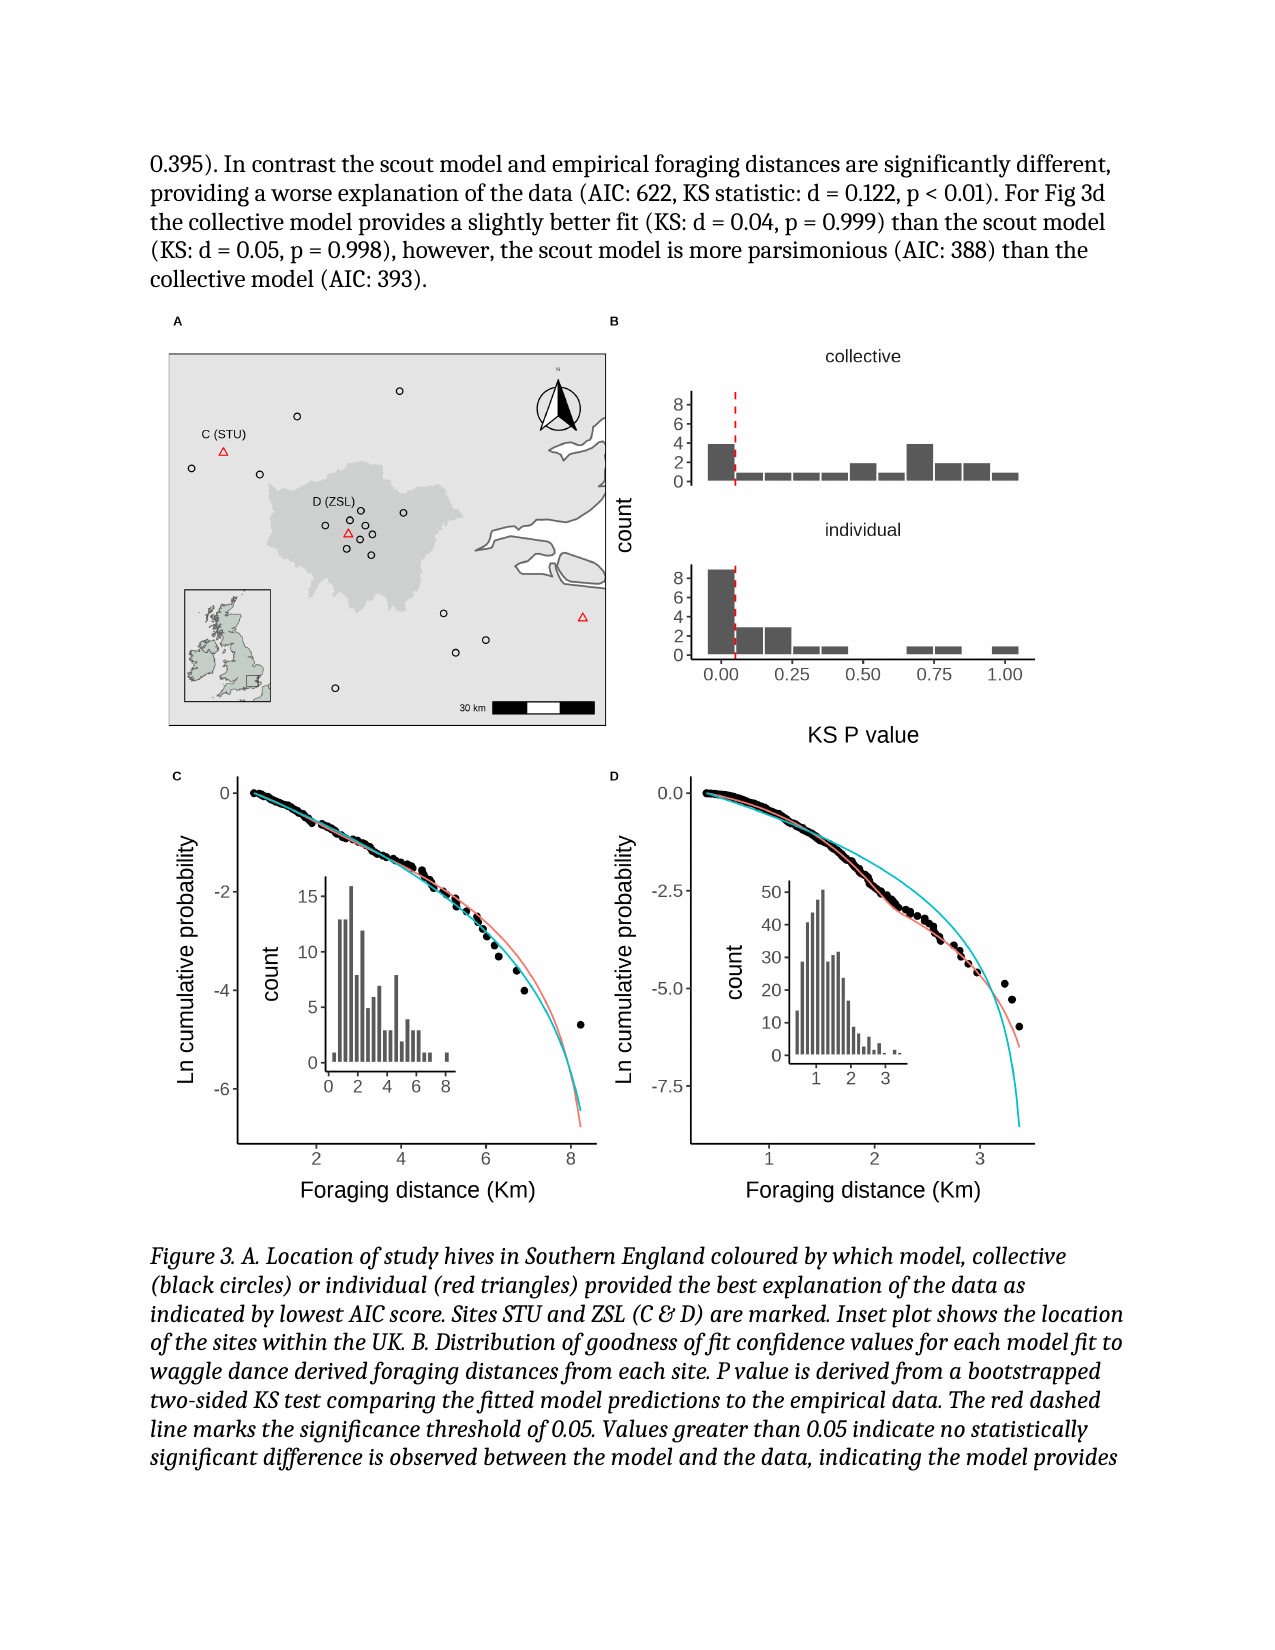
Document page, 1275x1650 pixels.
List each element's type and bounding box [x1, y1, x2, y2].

text [150, 150, 1125, 294]
picture [168, 312, 1044, 1222]
text [150, 1242, 1125, 1472]
